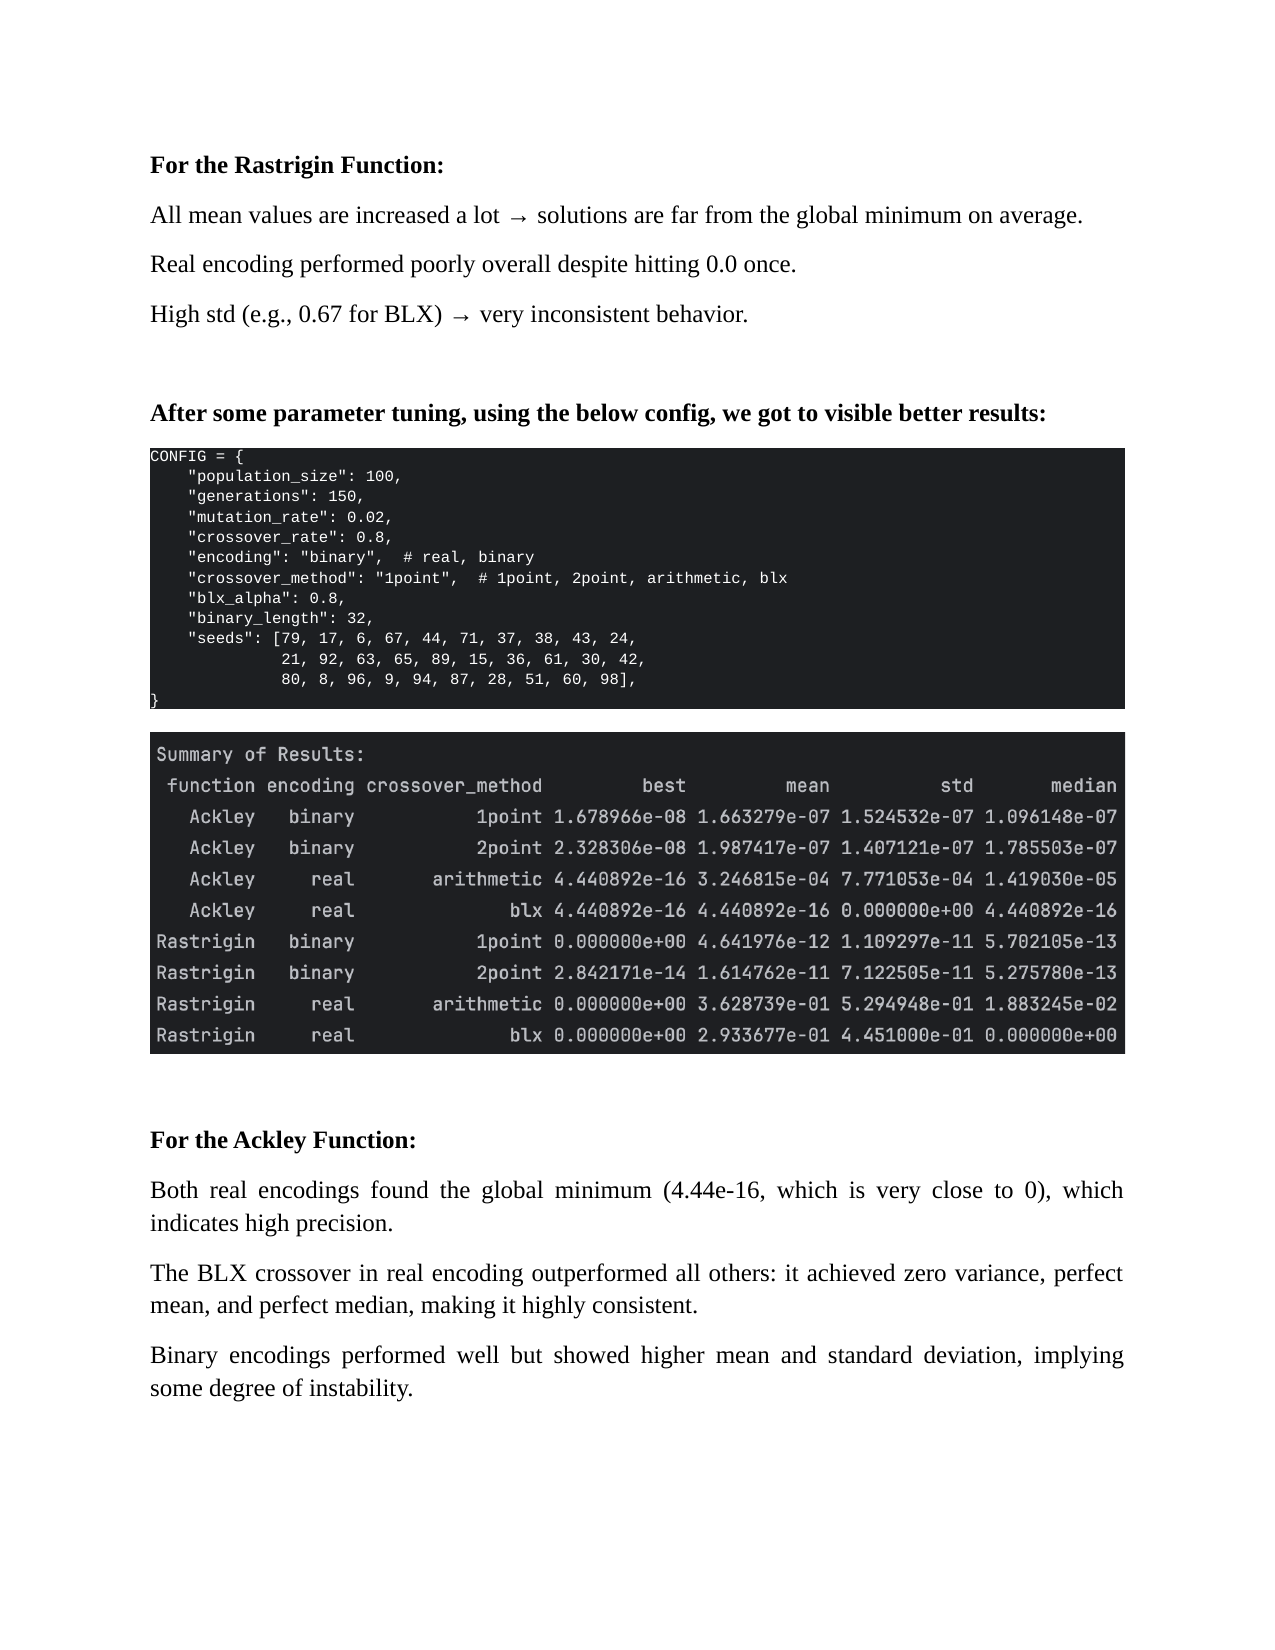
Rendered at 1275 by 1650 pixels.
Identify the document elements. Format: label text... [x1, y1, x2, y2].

text Both real encodings found the global minimum (4.44e-16, which is very close to 0), which indicates high precision. [150, 1175, 1125, 1237]
text "seeds": [79, 17, 6, 67, 44, 71, 37, 38, 43, 24, [150, 631, 1125, 649]
text For the Rastrigin Function: [150, 150, 1125, 179]
text "crossover_rate": 0.8, [150, 529, 1125, 547]
text "population_size": 100, [150, 468, 1125, 486]
text 80, 8, 96, 9, 94, 87, 28, 51, 60, 98], [150, 672, 1125, 689]
text High std (e.g., 0.67 for BLX) → very inconsistent behavior. [150, 299, 1125, 328]
text "crossover_method": "1point", # 1point, 2point, arithmetic, blx [150, 570, 1125, 588]
text "binary_length": 32, [150, 611, 1125, 628]
picture [150, 732, 1125, 1054]
text After some parameter tuning, using the below config, we got to visible better results: [150, 398, 1125, 427]
text "mutation_rate": 0.02, [150, 509, 1125, 527]
text } [150, 692, 1125, 709]
text Real encoding performed poorly overall despite hitting 0.0 once. [150, 249, 1125, 278]
text Binary encodings performed well but showed higher mean and standard deviation, implying some degree of instability. [150, 1340, 1125, 1402]
text 21, 92, 63, 65, 89, 15, 36, 61, 30, 42, [150, 651, 1125, 669]
text CONFIG = { [150, 448, 1125, 466]
text "encoding": "binary", # real, binary [150, 550, 1125, 567]
text "blx_alpha": 0.8, [150, 590, 1125, 608]
text "generations": 150, [150, 489, 1125, 506]
text For the Ackley Function: [150, 1125, 1125, 1154]
text The BLX crossover in real encoding outperformed all others: it achieved zero variance, perfect mean, and perfect median, making it highly consistent. [150, 1258, 1125, 1319]
text All mean values are increased a lot → solutions are far from the global minimum on average. [150, 200, 1125, 228]
